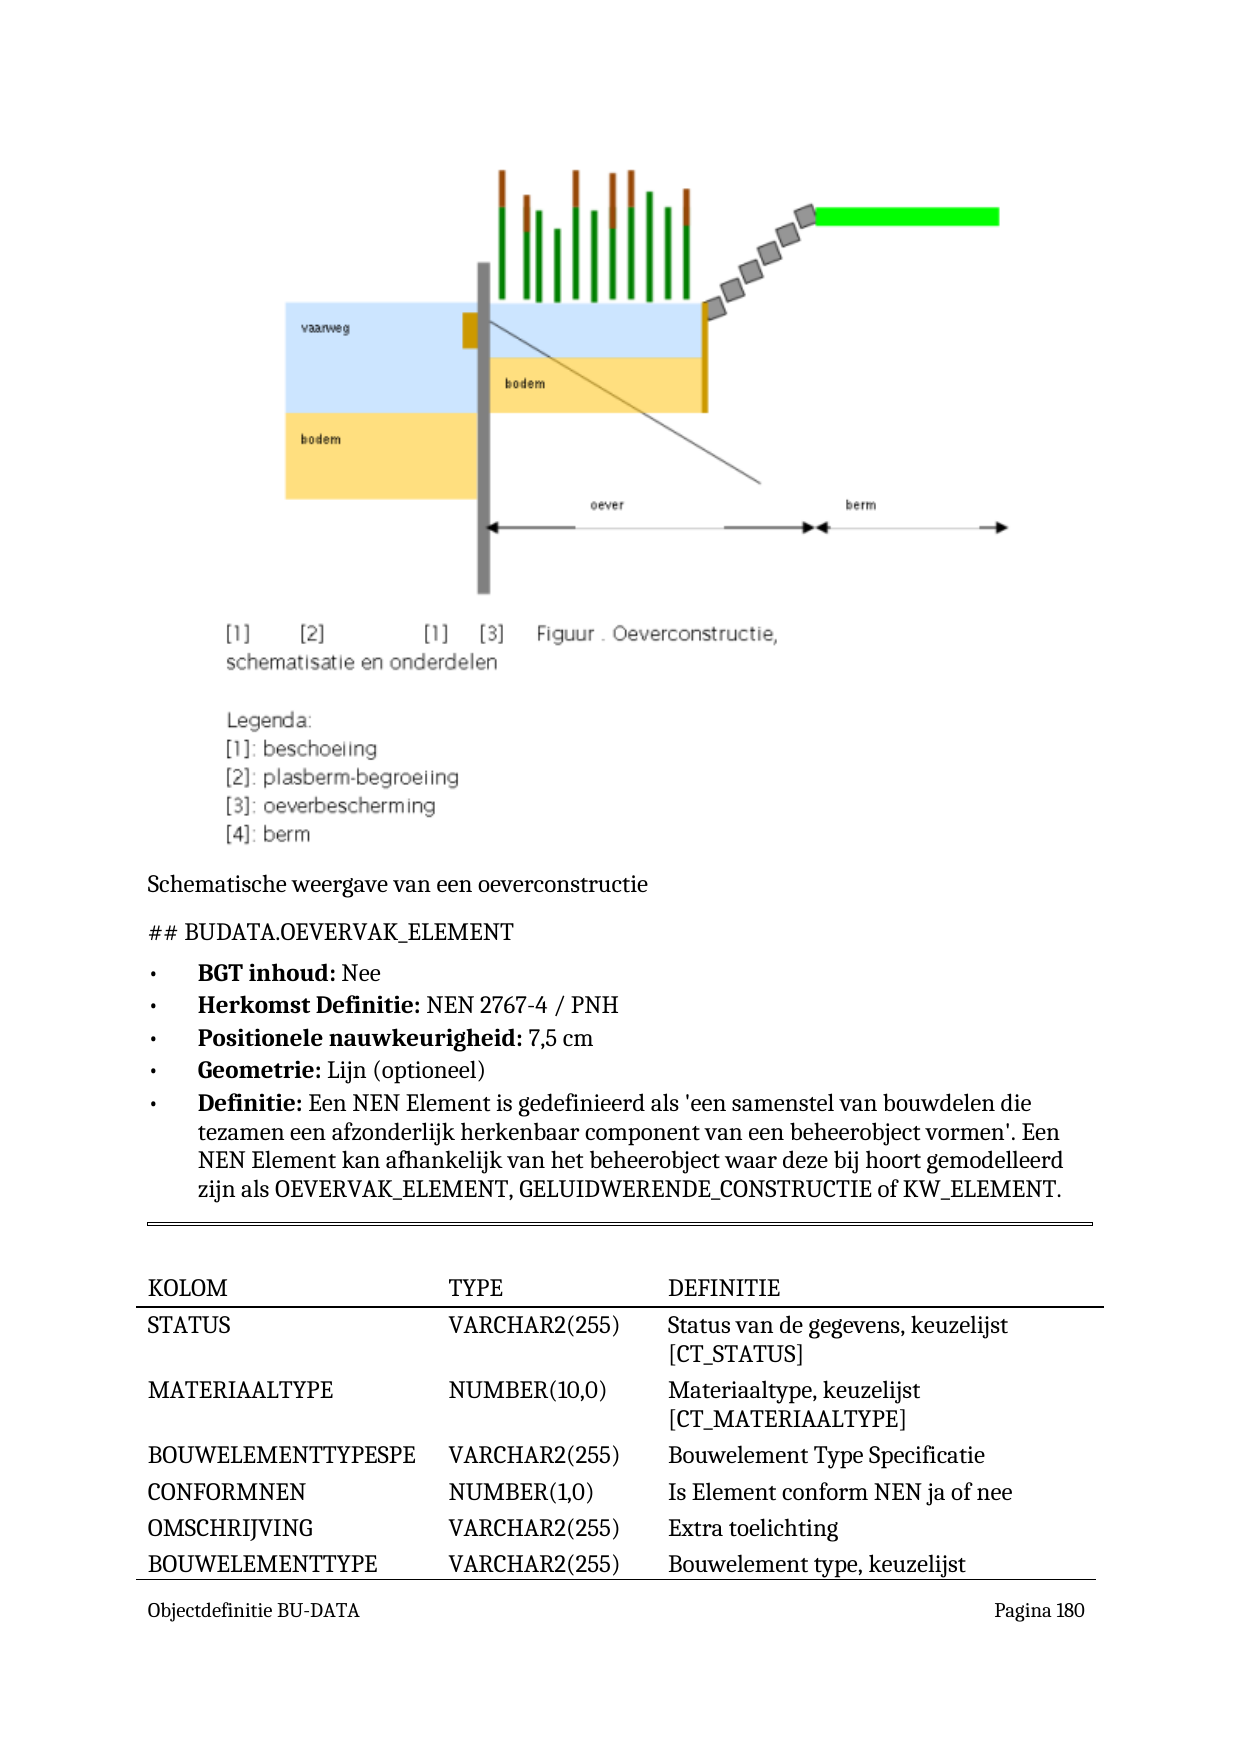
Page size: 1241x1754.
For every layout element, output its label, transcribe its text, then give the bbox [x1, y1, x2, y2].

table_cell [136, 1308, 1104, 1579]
list BGT inhoud: Nee [148, 959, 1093, 987]
list Herkomst Definitie: NEN 2767-4 / PNH [148, 991, 1093, 1020]
list Positionele nauwkeurigheid: 7,5 cm [148, 1024, 1093, 1052]
picture [147, 147, 1023, 870]
list Geometrie: Lijn (optioneel) [148, 1056, 1093, 1085]
text ## BUDATA.OEVERVAK_ELEMENT [148, 917, 1093, 946]
list Definitie: Een NEN Element is gedefinieerd als 'een samenstel van bouwdelen die tezamen een afzonderlijk herkenbaar component van een beheerobject vormen'. Een NEN Element kan afhankelijk van het beheerobject waar deze bij hoort gemodelleerd zijn als OEVERVAK_ELEMENT, GELUIDWERENDE_CONSTRUCTIE of KW_ELEMENT. [148, 1089, 1093, 1204]
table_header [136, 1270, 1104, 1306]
